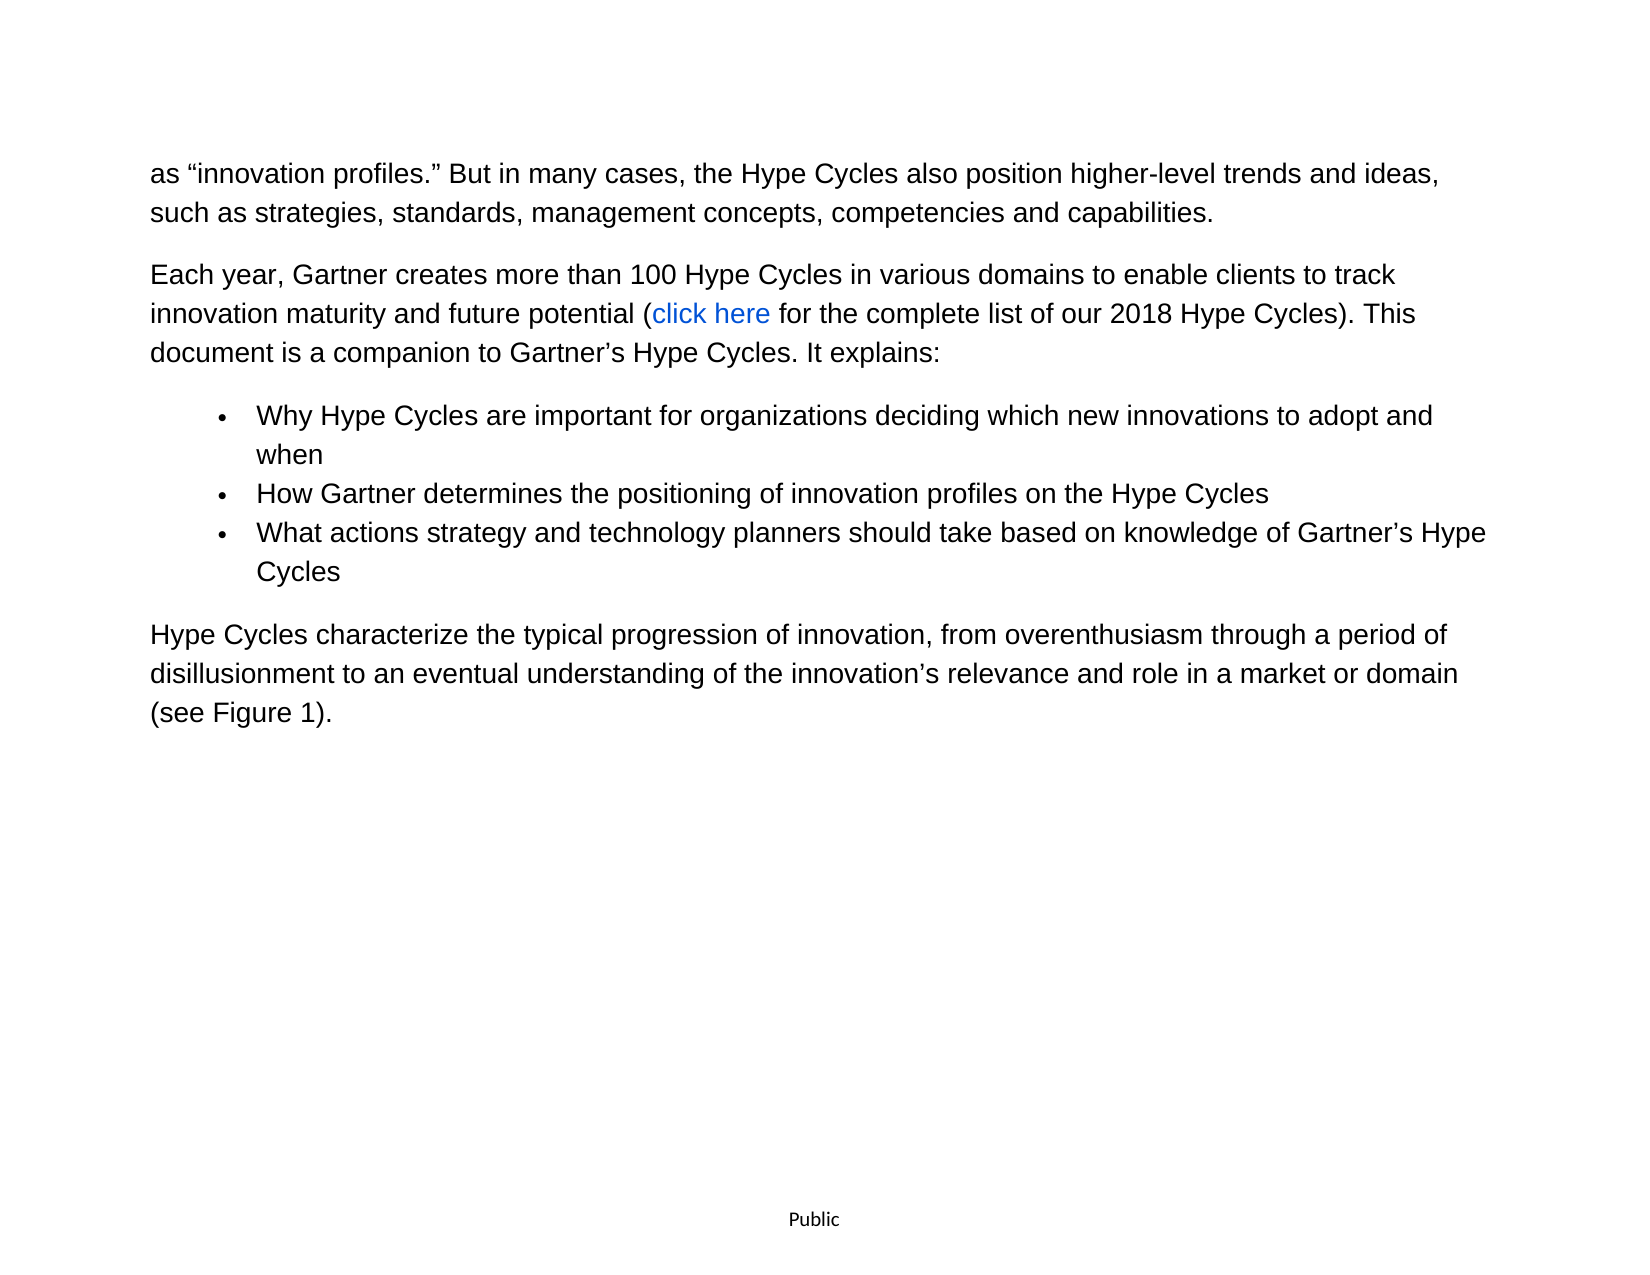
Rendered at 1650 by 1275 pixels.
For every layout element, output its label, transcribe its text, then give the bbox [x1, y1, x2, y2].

text Hype Cycles characterize the typical progression of innovation, from overenthusiasm through a period of disillusionment to an eventual understanding of the innovation’s relevance and role in a market or domain (see Figure 1). [150, 611, 1500, 728]
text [150, 150, 1500, 228]
list What actions strategy and technology planners should take based on knowledge of Gartner’s Hype Cycles [219, 509, 1500, 587]
text Each year, Gartner creates more than 100 Hype Cycles in various domains to enable clients to track innovation maturity and future potential (click here for the complete list of our 2018 Hype Cycles). This document is a companion to Gartner’s Hype Cycles. It explains: [150, 252, 1500, 369]
list Why Hype Cycles are important for organizations deciding which new innovations to adopt and when [219, 392, 1500, 470]
list How Gartner determines the positioning of innovation profiles on the Hype Cycles [219, 470, 1500, 509]
